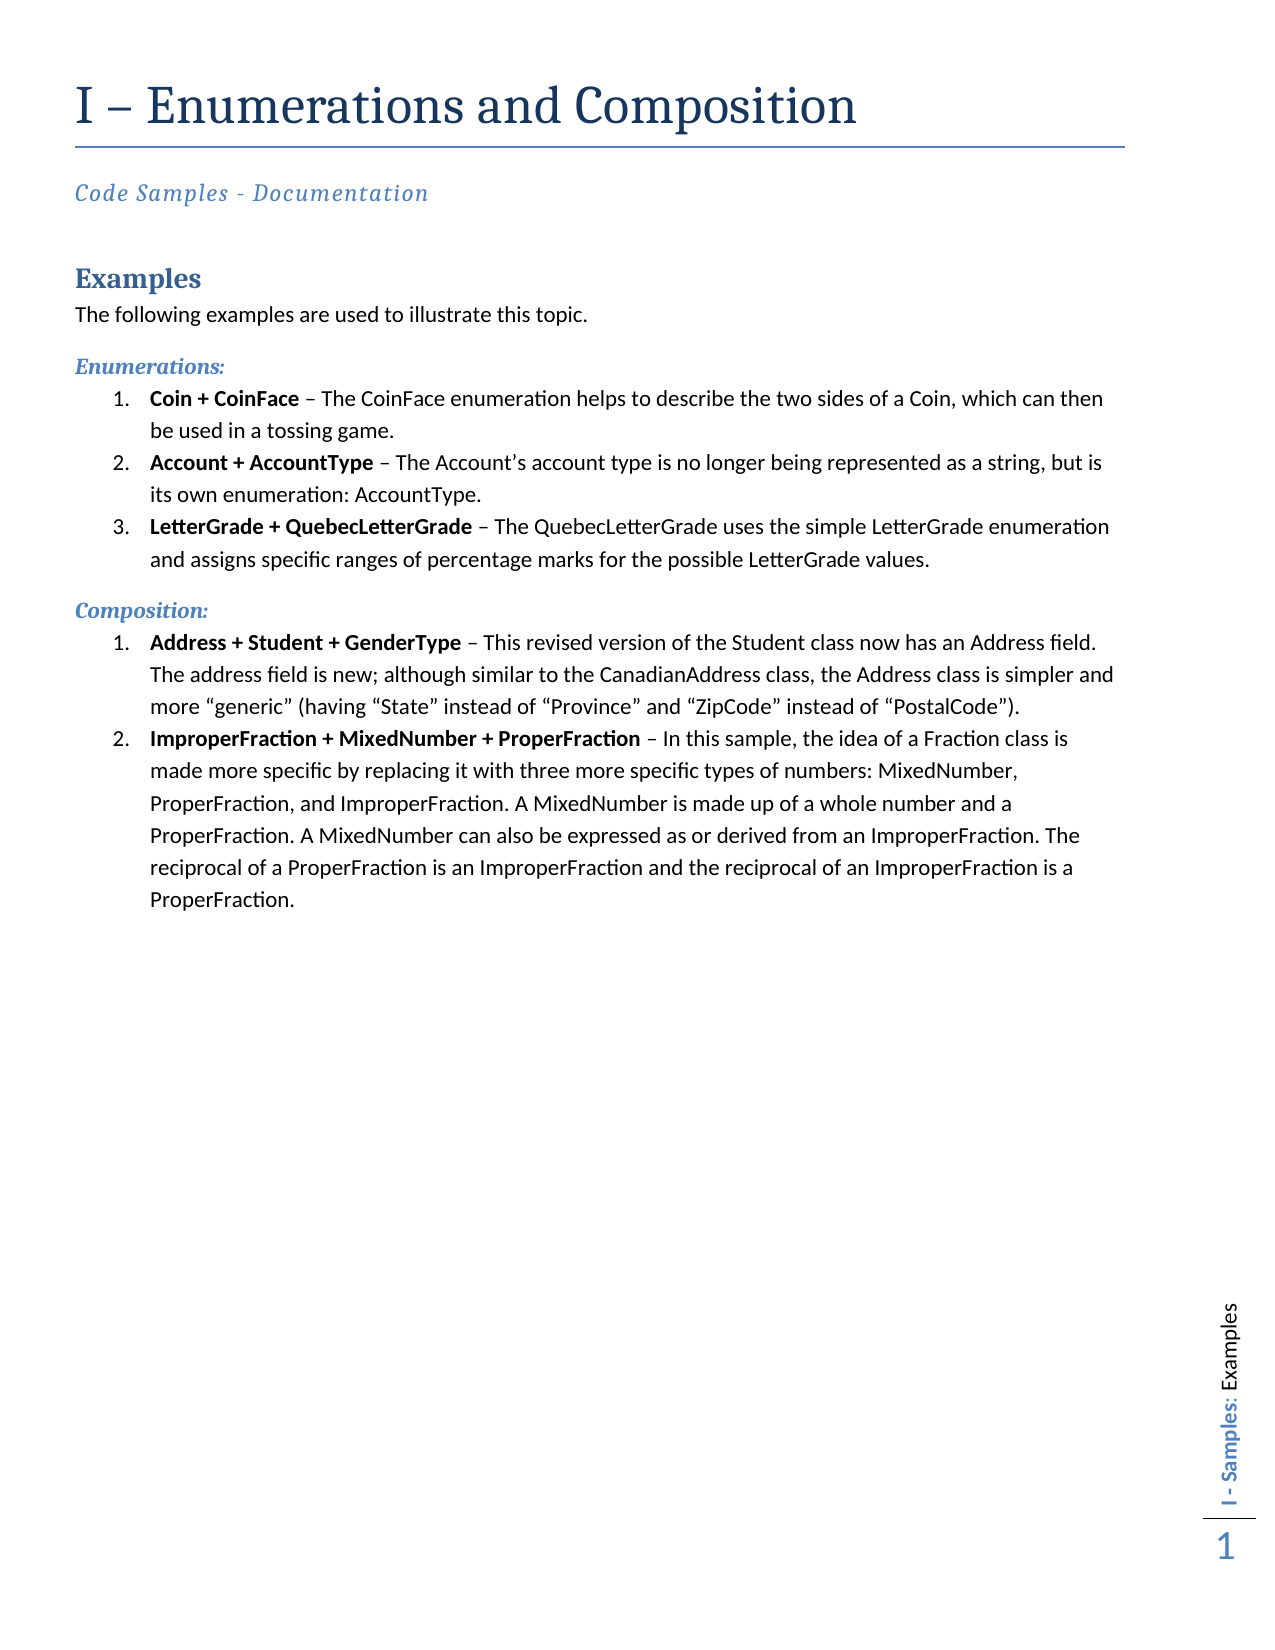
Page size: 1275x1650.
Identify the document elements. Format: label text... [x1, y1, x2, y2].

subtitle Enumerations: [75, 353, 1125, 380]
subtitle Examples [75, 262, 1125, 296]
list ImproperFraction + MixedNumber + ProperFraction – In this sample, the idea of a Fraction class is made more specific by replacing it with three more specific types of numbers: MixedNumber, ProperFraction, and ImproperFraction. A MixedNumber is made up of a whole number and a ProperFraction. A MixedNumber can also be expressed as or derived from an ImproperFraction. The reciprocal of a ProperFraction is an ImproperFraction and the reciprocal of an ImproperFraction is a ProperFraction. [112, 724, 1125, 913]
title I – Enumerations and Composition [75, 75, 1125, 146]
list Coin + CoinFace – The CoinFace enumeration helps to describe the two sides of a Coin, which can then be used in a tossing game. [112, 384, 1125, 444]
subtitle Composition: [75, 598, 1125, 624]
subtitle Code Samples - Documentation [75, 179, 1125, 208]
text The following examples are used to illustrate this topic. [75, 301, 1125, 328]
list Account + AccountType – The Account’s account type is no longer being represented as a string, but is its own enumeration: AccountType. [112, 448, 1125, 508]
list LetterGrade + QuebecLetterGrade – The QuebecLetterGrade uses the simple LetterGrade enumeration and assigns specific ranges of percentage marks for the possible LetterGrade values. [112, 512, 1125, 573]
list Address + Student + GenderType – This revised version of the Student class now has an Address field. The address field is new; although similar to the CanadianAddress class, the Address class is simpler and more “generic” (having “State” instead of “Province” and “ZipCode” instead of “PostalCode”). [112, 628, 1125, 720]
